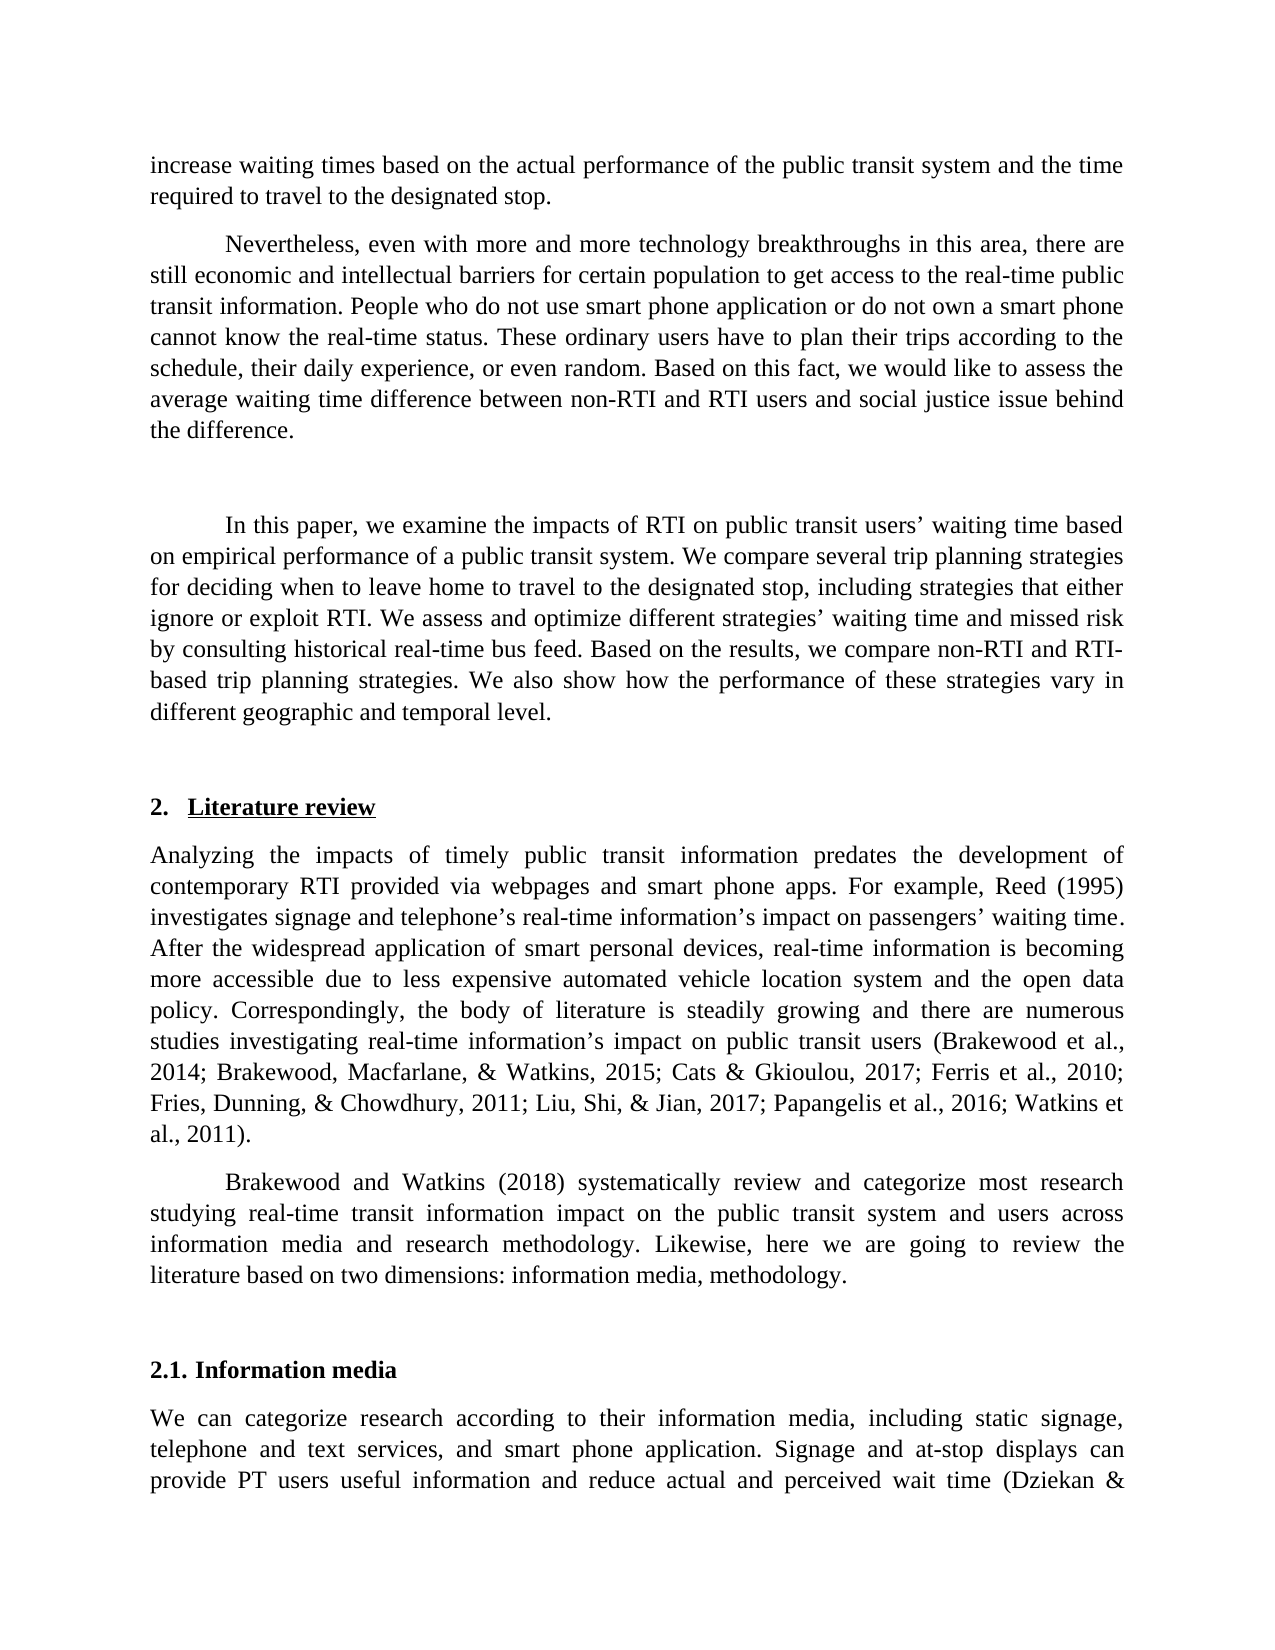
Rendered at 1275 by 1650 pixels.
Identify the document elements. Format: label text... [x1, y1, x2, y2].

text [150, 1403, 1125, 1494]
text Brakewood and Watkins (2018) systematically review and categorize most research studying real-time transit information impact on the public transit system and users across information media and research methodology. Likewise, here we are going to review the literature based on two dimensions: information media, methodology. [150, 1167, 1125, 1289]
text Nevertheless, even with more and more technology breakthroughs in this area, there are still economic and intellectual barriers for certain population to get access to the real-time public transit information. People who do not use smart phone application or do not own a smart phone cannot know the real-time status. These ordinary users have to plan their trips according to the schedule, their daily experience, or even random. Based on this fact, we would like to assess the average waiting time difference between non-RTI and RTI users and social justice issue behind the difference. [150, 229, 1125, 444]
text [150, 150, 1125, 210]
list Literature review [150, 792, 1125, 821]
list Information media [150, 1355, 1125, 1384]
text Analyzing the impacts of timely public transit information predates the development of contemporary RTI provided via webpages and smart phone apps. For example, Reed (1995) investigates signage and telephone’s real-time information’s impact on passengers’ waiting time. After the widespread application of smart personal devices, real-time information is becoming more accessible due to less expensive automated vehicle location system and the open data policy. Correspondingly, the body of literature is steadily growing and there are numerous studies investigating real-time information’s impact on public transit users (Brakewood et al., 2014; Brakewood, Macfarlane, & Watkins, 2015; Cats & Gkioulou, 2017; Ferris et al., 2010; Fries, Dunning, & Chowdhury, 2011; Liu, Shi, & Jian, 2017; Papangelis et al., 2016; Watkins et al., 2011). [150, 840, 1125, 1148]
text In this paper, we examine the impacts of RTI on public transit users’ waiting time based on empirical performance of a public transit system. We compare several trip planning strategies for deciding when to leave home to travel to the designated stop, including strategies that either ignore or exploit RTI. We assess and optimize different strategies’ waiting time and missed risk by consulting historical real-time bus feed. Based on the results, we compare non-RTI and RTI-based trip planning strategies. We also show how the performance of these strategies vary in different geographic and temporal level. [150, 510, 1125, 725]
